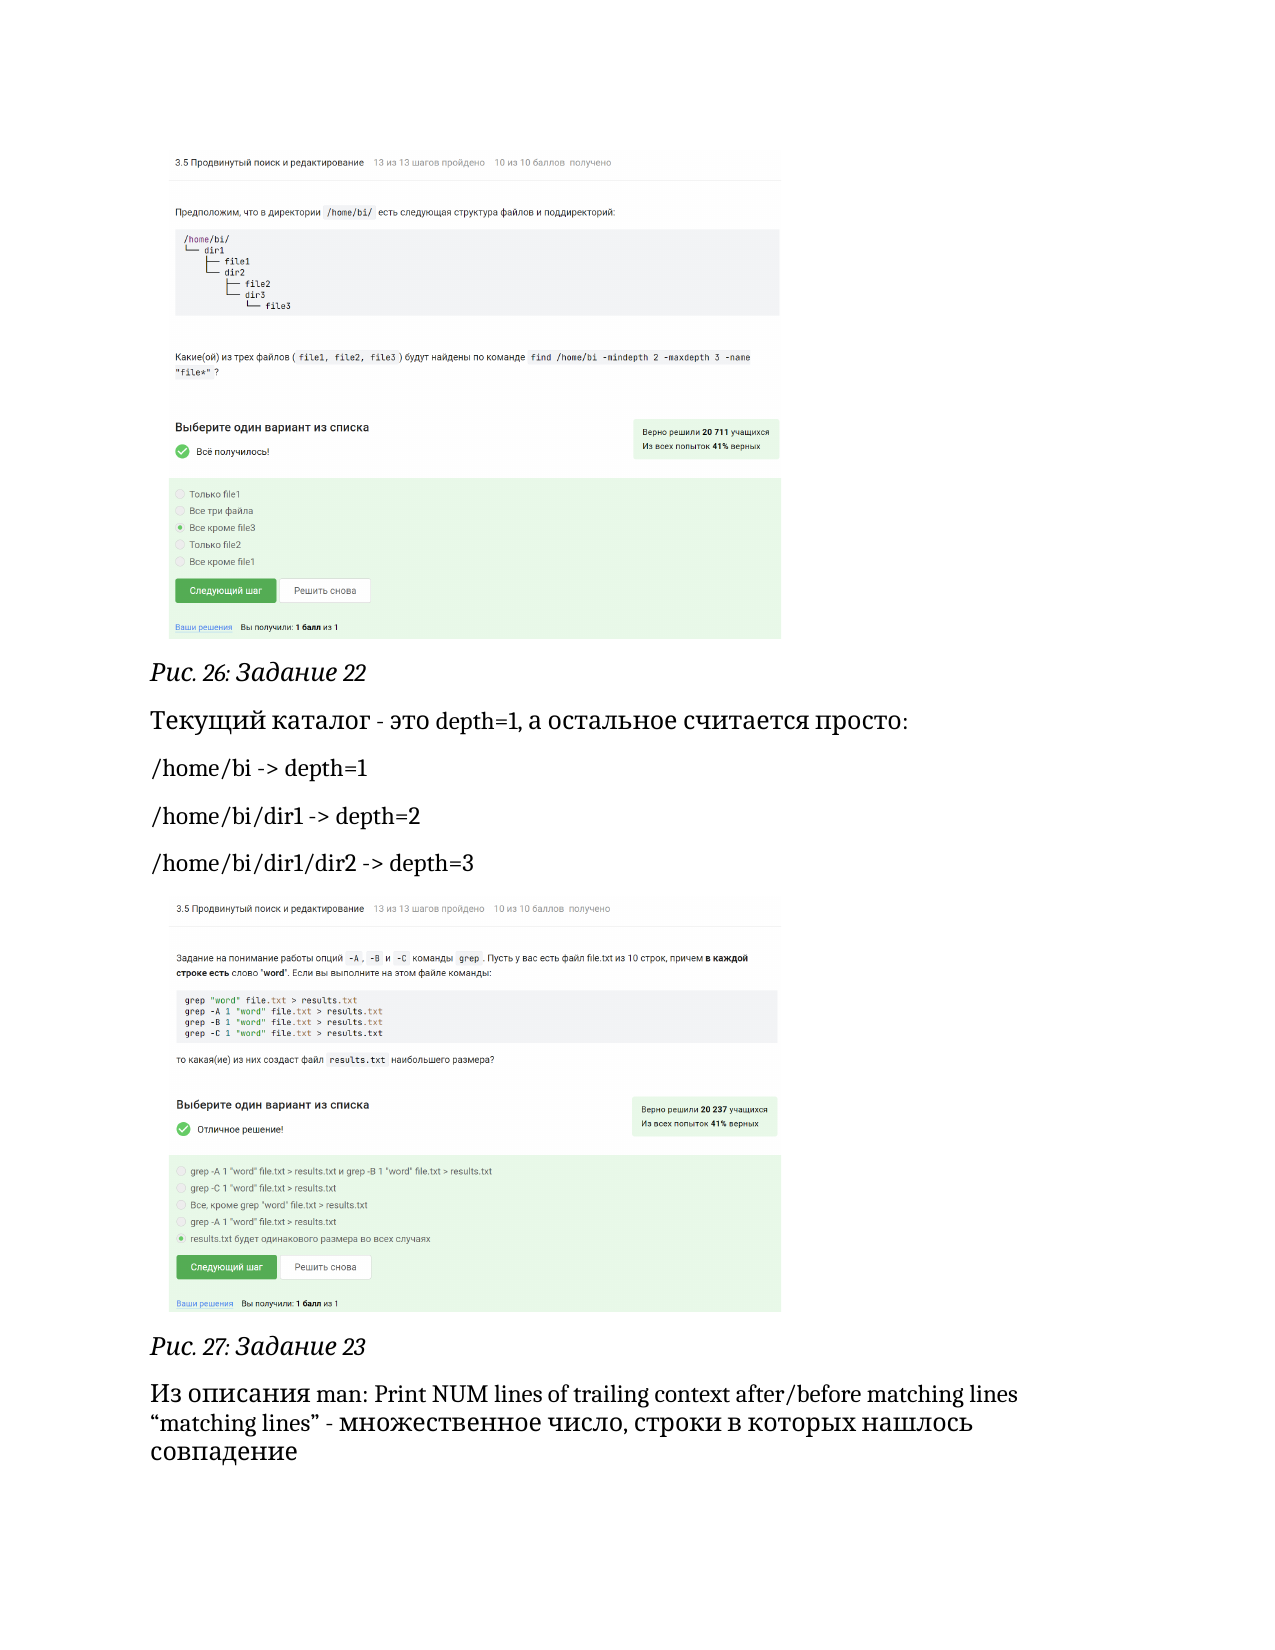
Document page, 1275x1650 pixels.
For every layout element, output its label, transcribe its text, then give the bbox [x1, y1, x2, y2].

text Рис. 26: Задание 22 [150, 659, 1125, 688]
picture [168, 896, 782, 1312]
text Рис. 27: Задание 23 [150, 1332, 1125, 1361]
text Текущий каталог - это depth=1, а остальное считается просто: [150, 707, 1125, 735]
picture [168, 150, 782, 639]
text /home/bi/dir1/dir2 -> depth=3 [150, 849, 1125, 878]
text /home/bi -> depth=1 [150, 754, 1125, 783]
text Из описания man: Print NUM lines of trailing context after/before matching lines “matching lines” - множественное число, строки в которых нашлось совпадение [150, 1380, 1125, 1466]
text /home/bi/dir1 -> depth=2 [150, 802, 1125, 830]
